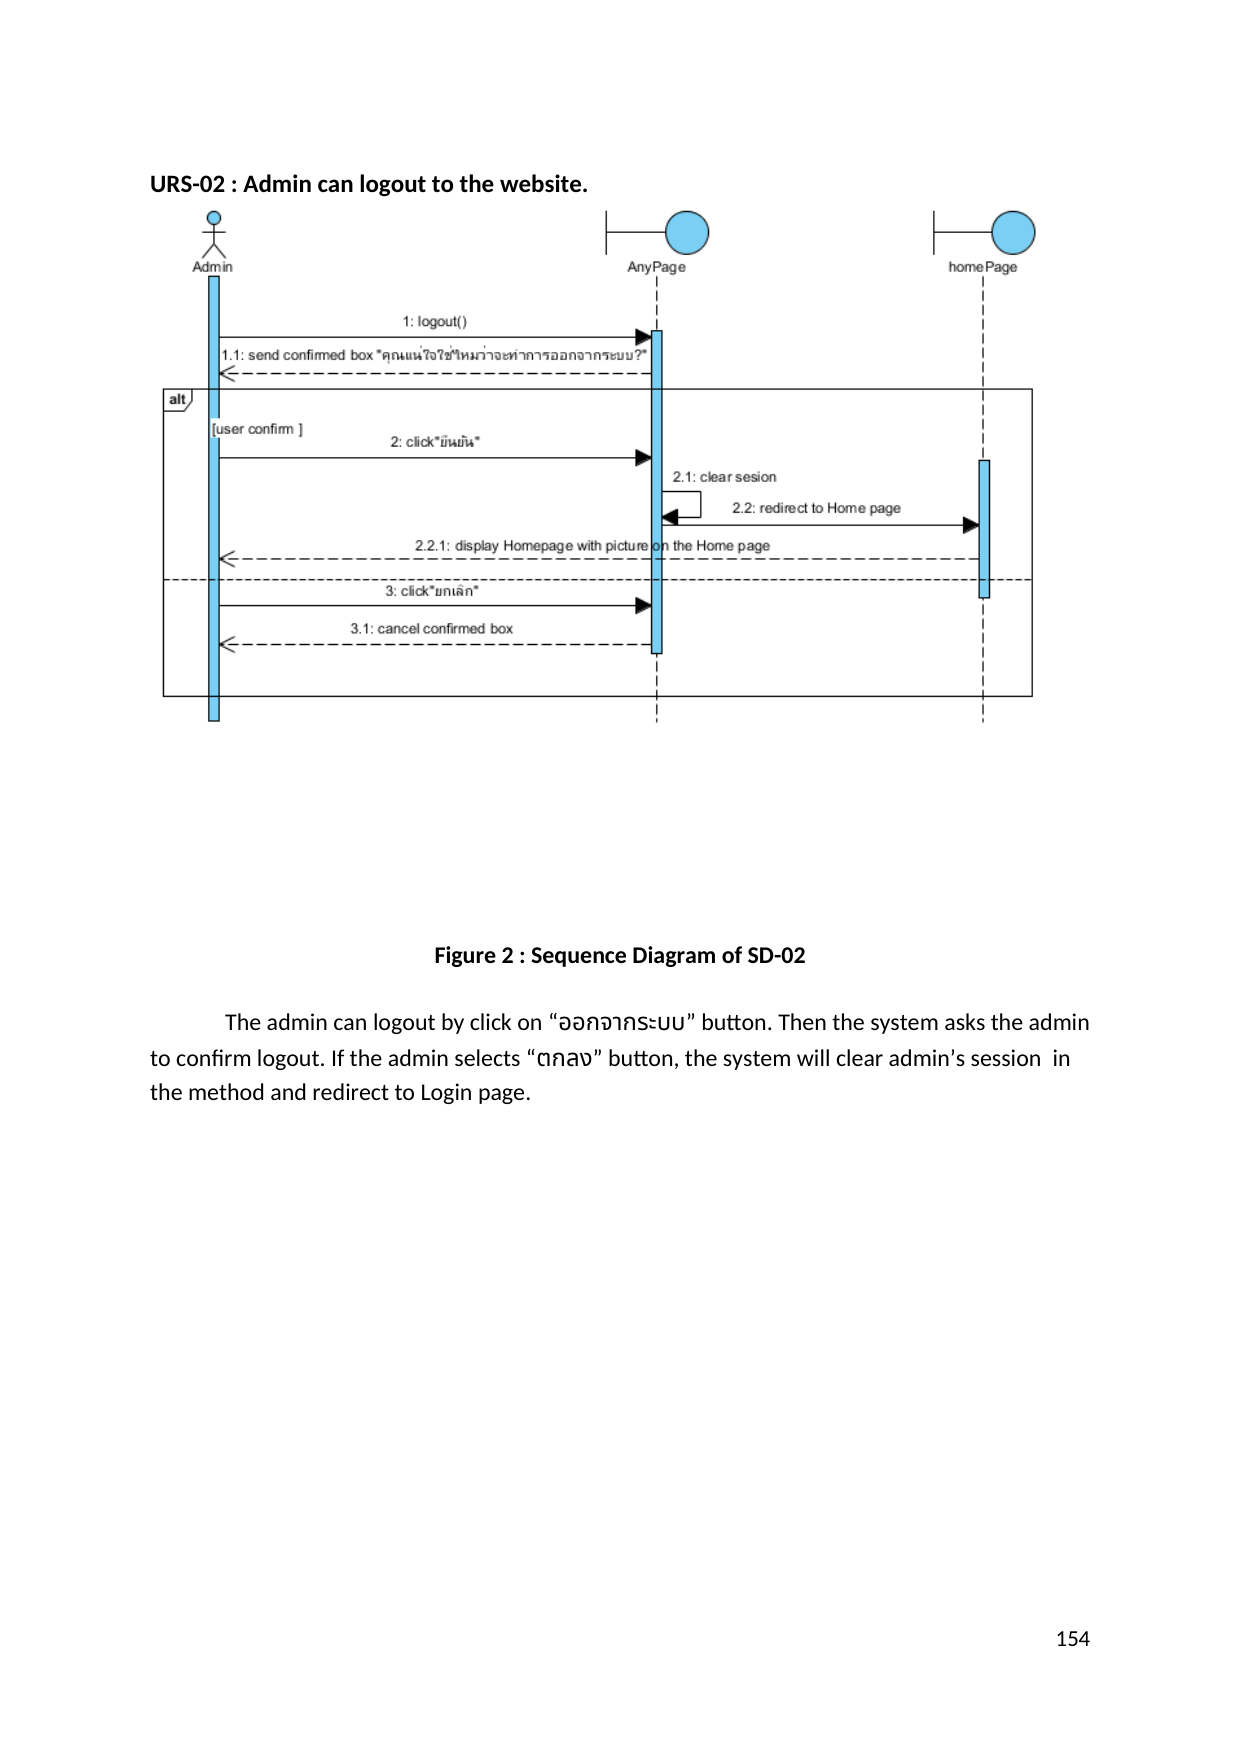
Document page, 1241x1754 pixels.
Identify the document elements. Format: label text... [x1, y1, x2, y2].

picture [150, 199, 1090, 762]
text URS-02 : Admin can logout to the website. [150, 168, 1090, 199]
text The admin can logout by click on “ออกจากระบบ” button. Then the system asks the admin to confirm logout. If the admin selects “ตกลง” button, the system will clear admin’s session in the method and redirect to Login page. [150, 1004, 1090, 1106]
text Figure 2 : Sequence Diagram of SD-02 [150, 940, 1090, 969]
